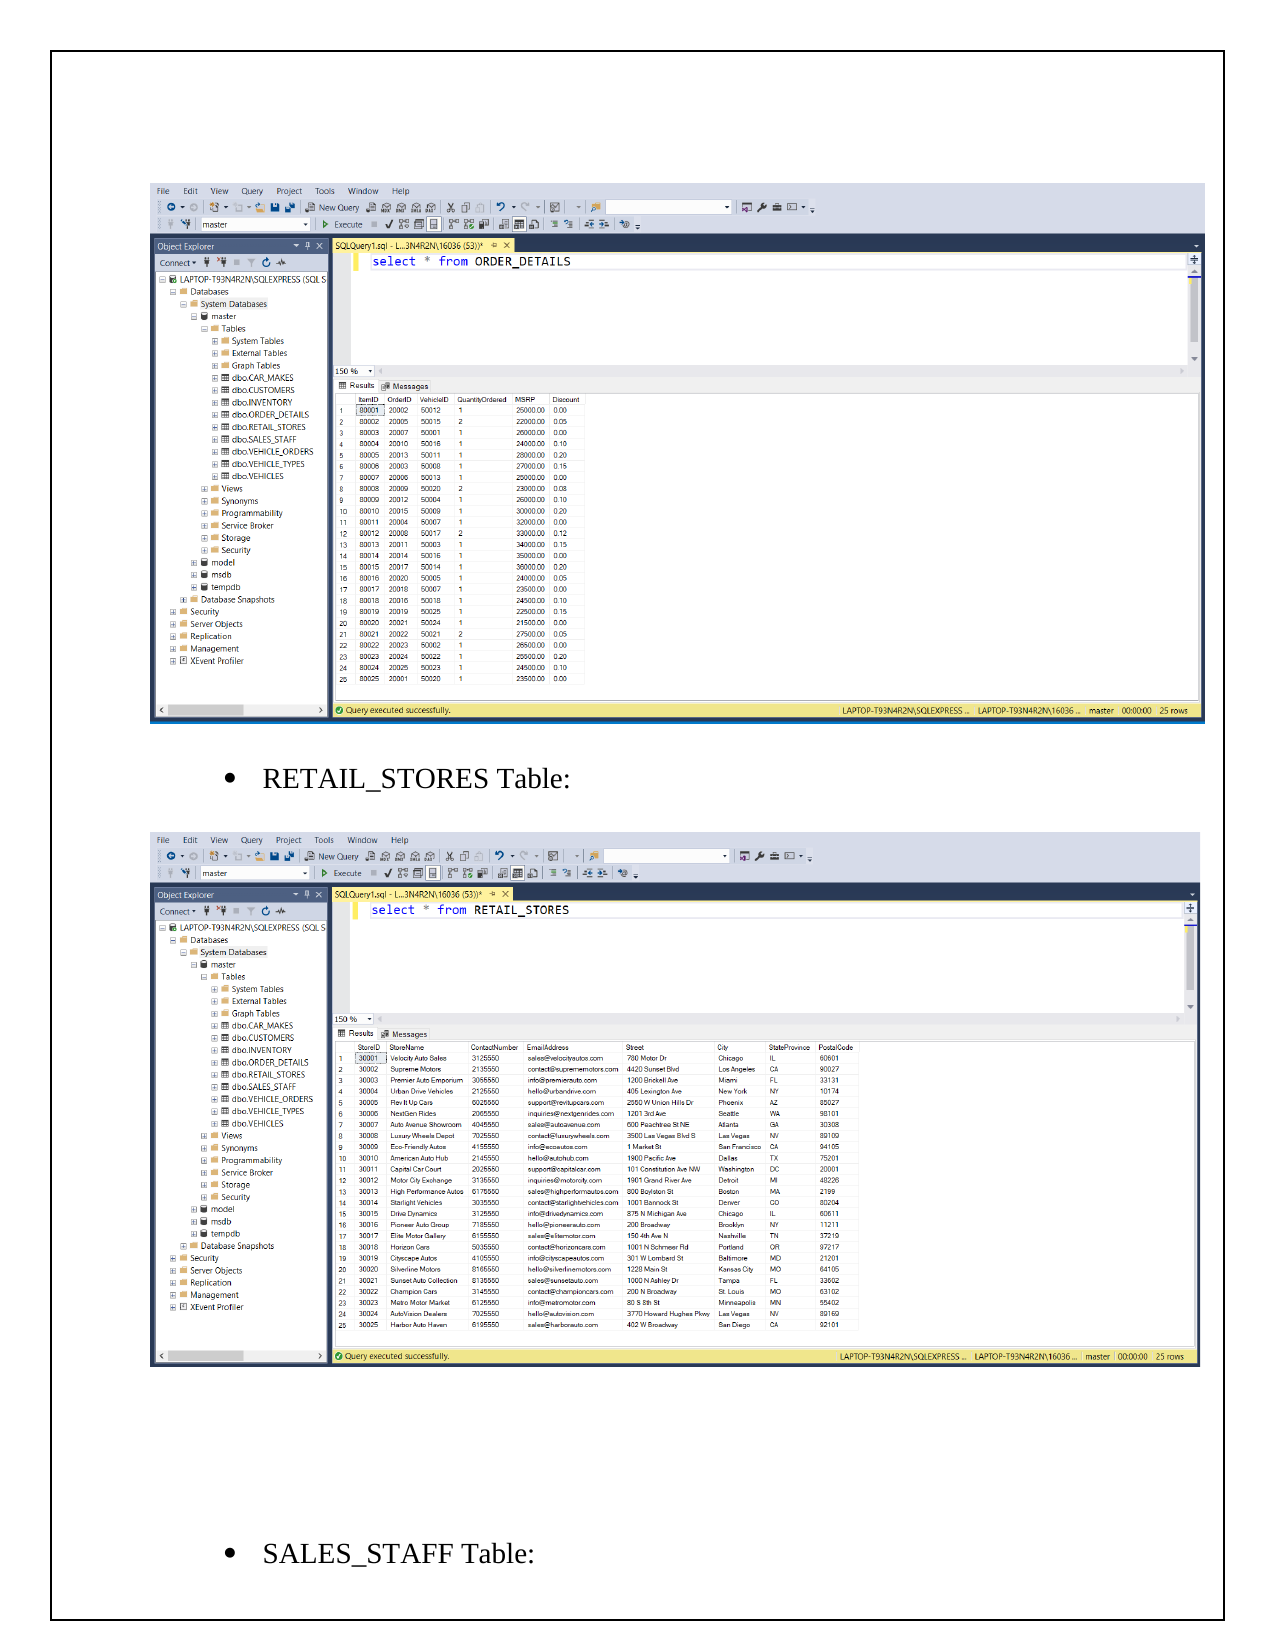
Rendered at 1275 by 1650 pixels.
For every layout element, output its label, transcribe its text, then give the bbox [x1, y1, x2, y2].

picture [150, 183, 1205, 724]
picture [150, 832, 1201, 1367]
list SALES_STAFF Table: [225, 1536, 1126, 1570]
list RETAIL_STORES Table: [225, 761, 1126, 794]
